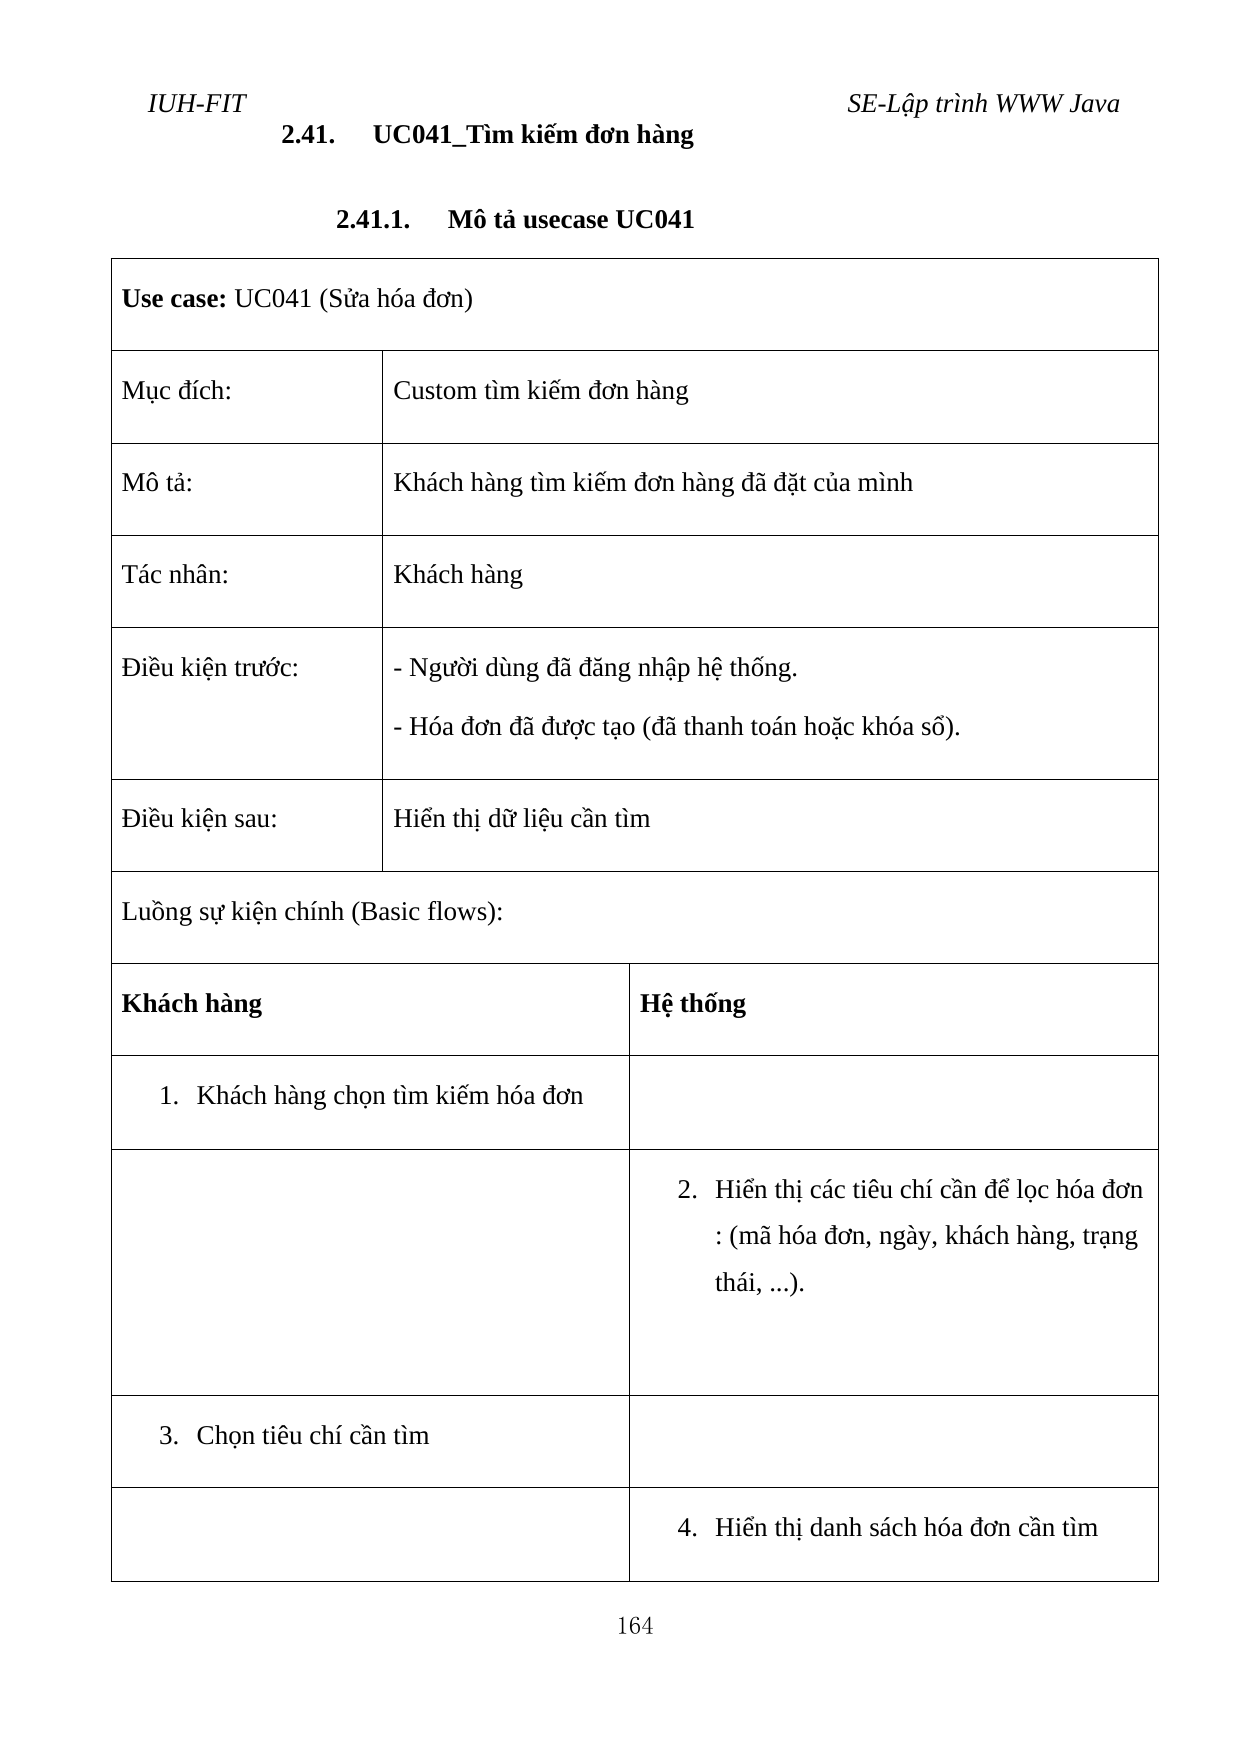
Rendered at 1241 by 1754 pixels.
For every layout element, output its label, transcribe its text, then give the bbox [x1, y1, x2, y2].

table_cell Hệ thống [630, 964, 1158, 1055]
table_cell Hiển thị các tiêu chí cần để lọc hóa đơn : (mã hóa đơn, ngày, khách hàng, trạng thái, ...). [630, 1150, 1158, 1395]
subtitle Mô tả usecase UC041 [410, 203, 1122, 234]
table_cell Tác nhân: [112, 536, 382, 627]
table_cell [630, 1396, 1158, 1487]
table_cell Khách hàng tìm kiếm đơn hàng đã đặt của mình [383, 444, 1158, 535]
table_cell Điều kiện trước: [112, 628, 382, 778]
table_cell Khách hàng [383, 536, 1158, 627]
subtitle UC041_Tìm kiếm đơn hàng [335, 119, 1122, 150]
table_header Use case: UC041 (Sửa hóa đơn) [112, 259, 1158, 350]
table_cell Custom tìm kiếm đơn hàng [383, 351, 1158, 442]
table_cell Luồng sự kiện chính (Basic flows): [112, 872, 1158, 963]
table_cell Mô tả: [112, 444, 382, 535]
table_cell Khách hàng chọn tìm kiếm hóa đơn [112, 1056, 629, 1149]
table_cell [112, 1488, 629, 1581]
table_cell Hiển thị dữ liệu cần tìm [383, 780, 1158, 871]
table_cell Khách hàng [112, 964, 629, 1055]
table_cell Điều kiện sau: [112, 780, 382, 871]
table_cell Hiển thị danh sách hóa đơn cần tìm [630, 1488, 1158, 1581]
table_cell - Người dùng đã đăng nhập hệ thống. - Hóa đơn đã được tạo (đã thanh toán hoặc khóa sổ). [383, 628, 1158, 778]
table_cell [630, 1056, 1158, 1149]
table_cell Chọn tiêu chí cần tìm [112, 1396, 629, 1487]
table_cell Mục đích: [112, 351, 382, 442]
table_cell [112, 1150, 629, 1395]
